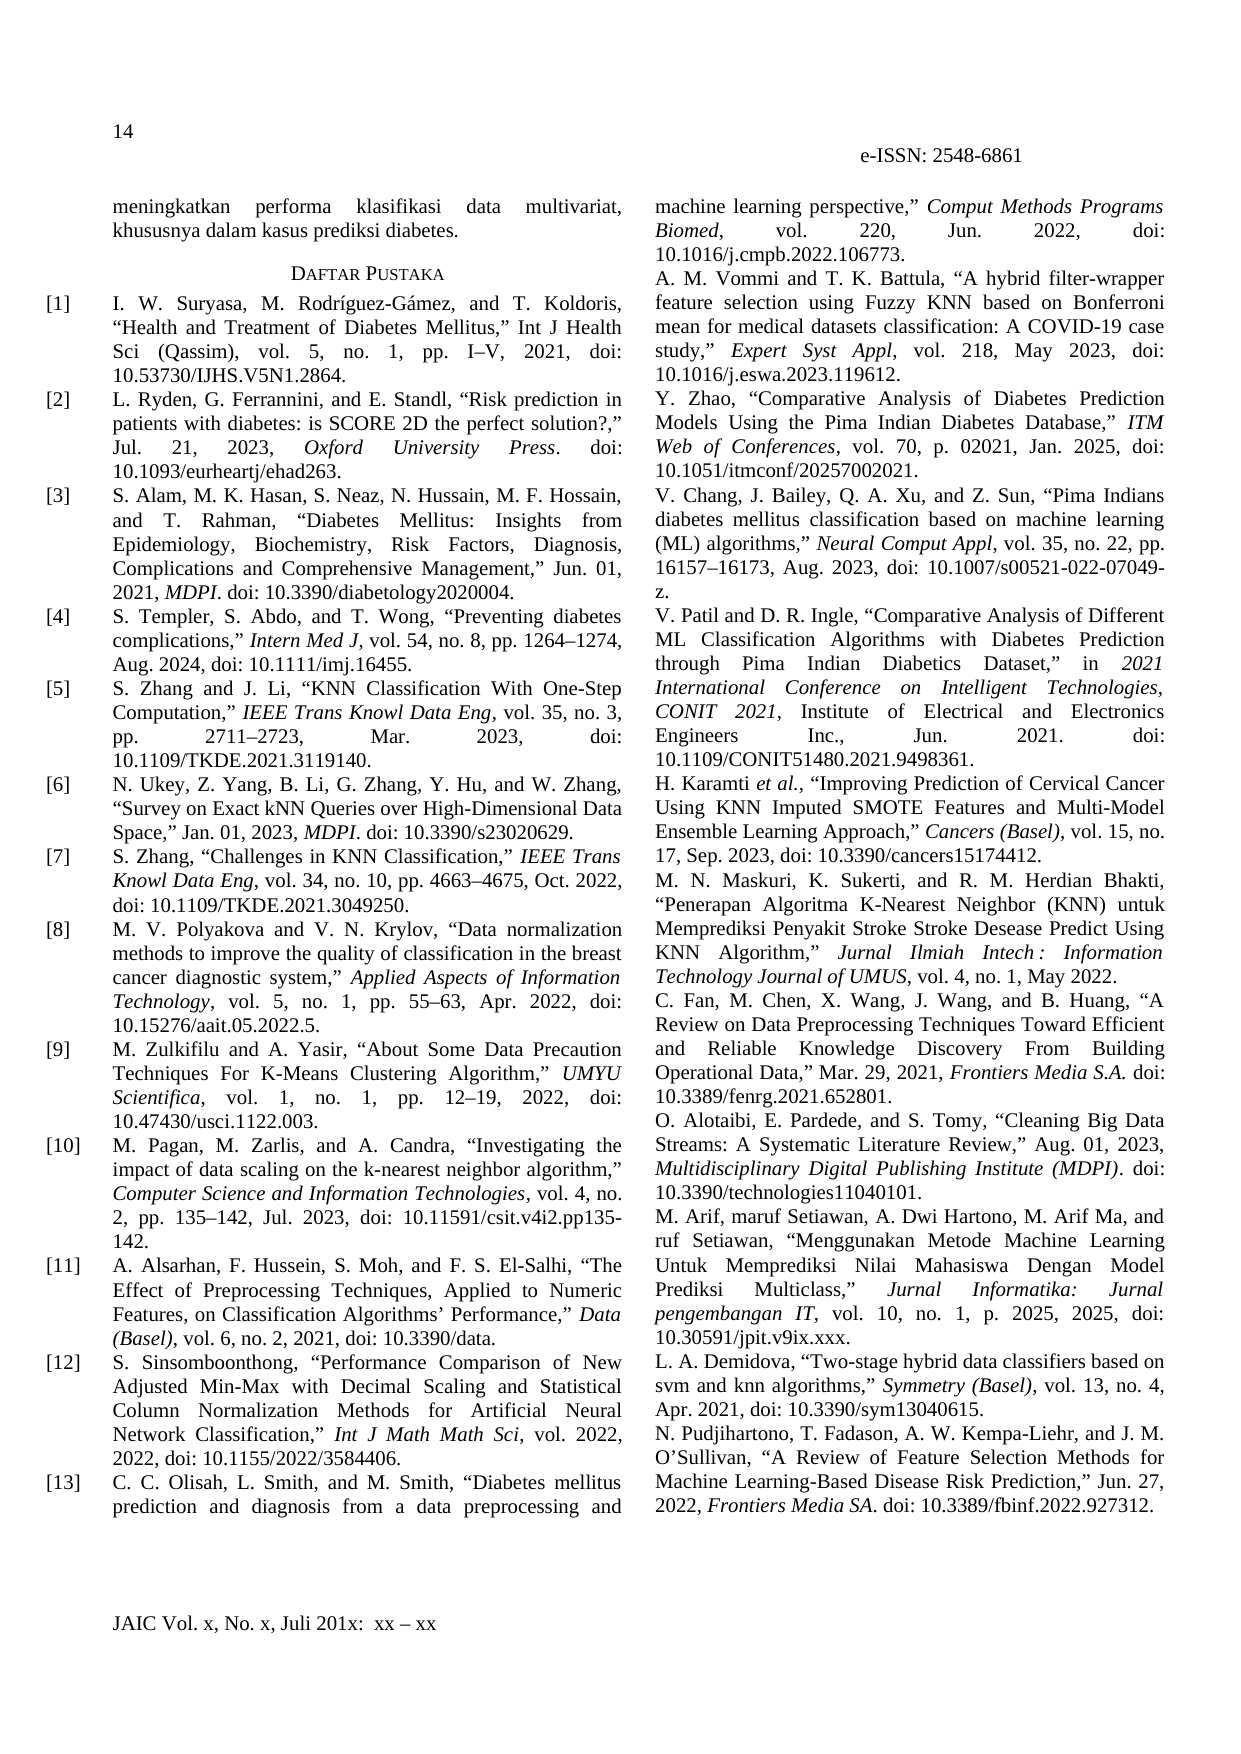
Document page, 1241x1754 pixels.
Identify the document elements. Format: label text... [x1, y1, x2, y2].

text Daftar Pustaka [112, 261, 623, 285]
